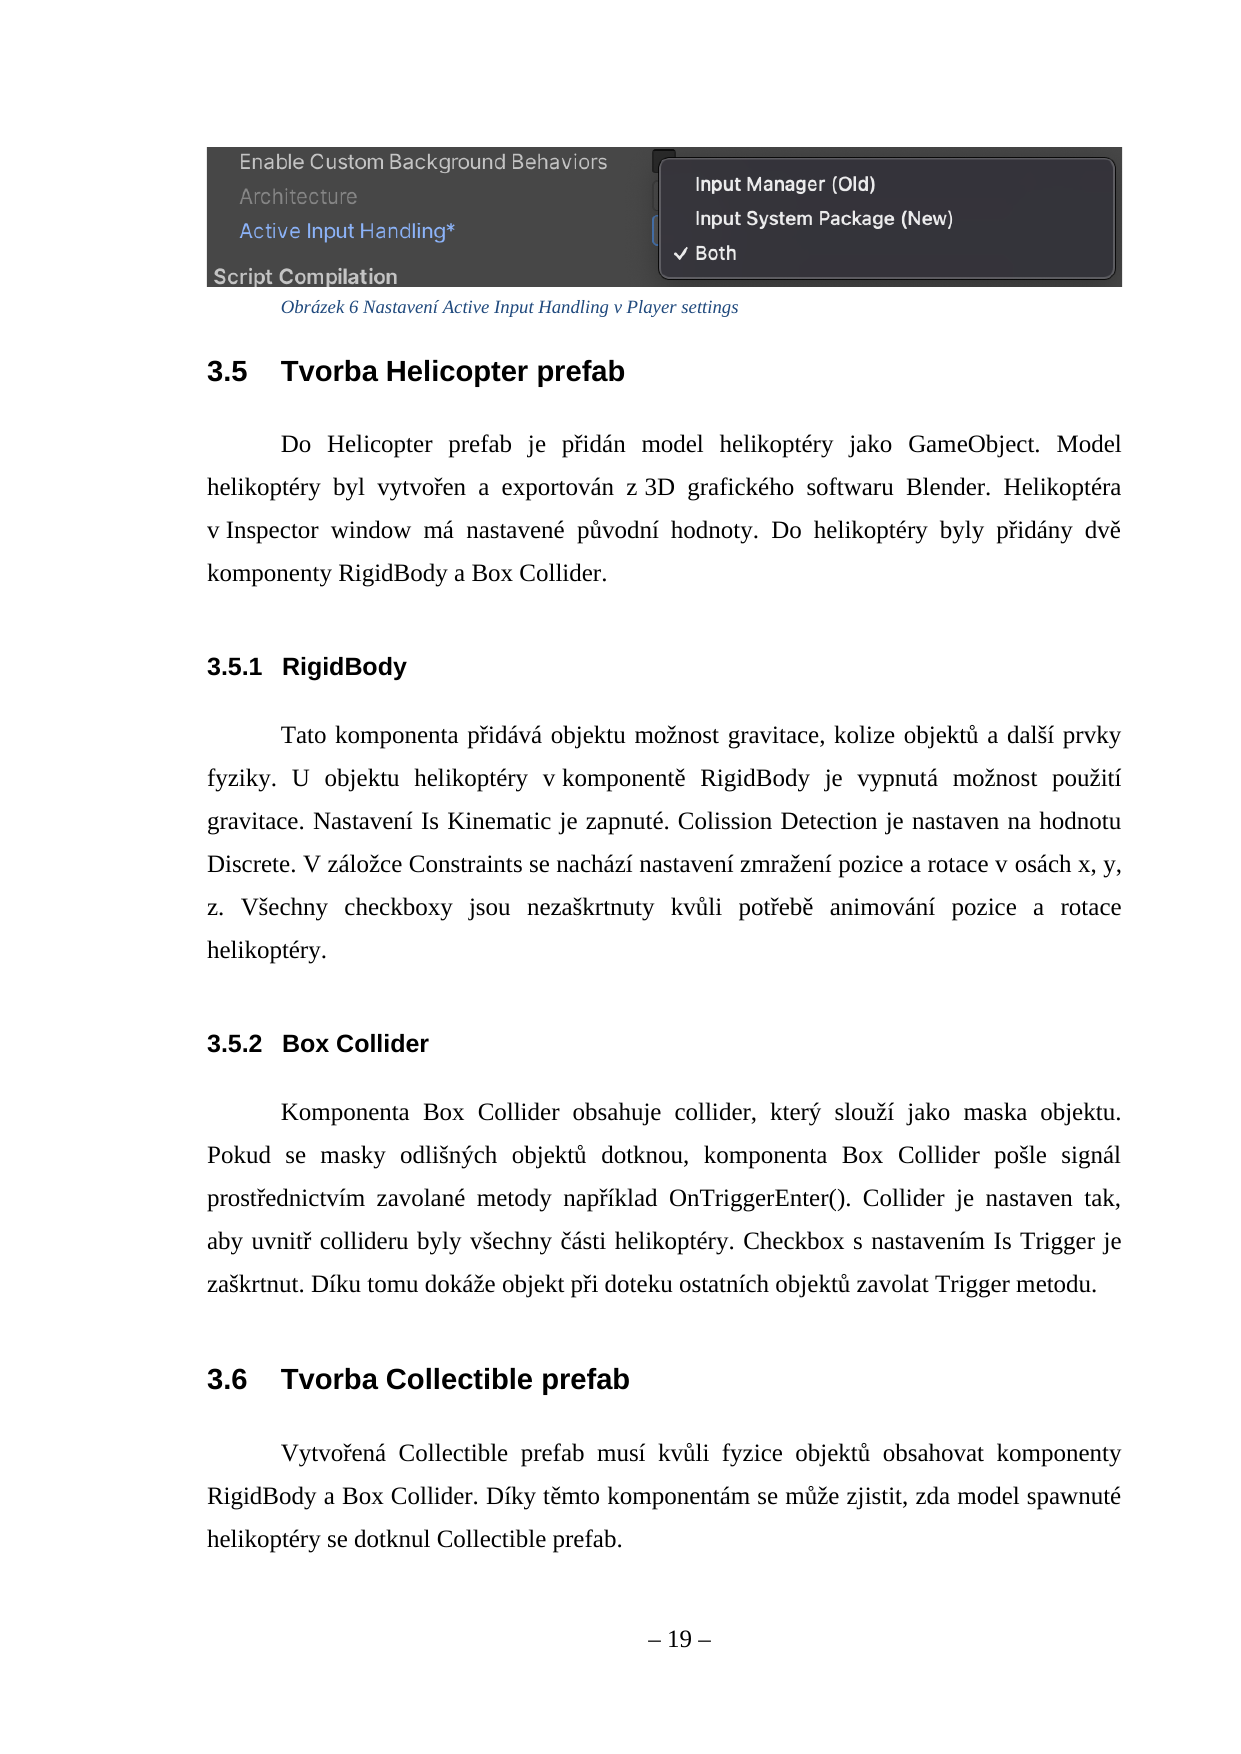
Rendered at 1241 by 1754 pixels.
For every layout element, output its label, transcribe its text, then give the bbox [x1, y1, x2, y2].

subtitle Box Collider [207, 1028, 1122, 1057]
subtitle Tvorba Helicopter prefab [207, 318, 1122, 387]
text Do Helicopter prefab je přidán model helikoptéry jako GameObject. Model helikoptéry byl vytvořen a exportován z 3D grafického softwaru Blender. Helikoptéra v Inspector window má nastavené původní hodnoty. Do helikoptéry byly přidány dvě komponenty RigidBody a Box Collider. [207, 429, 1122, 587]
subtitle RigidBody [207, 652, 1122, 680]
text Tato komponenta přidává objektu možnost gravitace, kolize objektů a další prvky fyziky. U objektu helikoptéry v komponentě RigidBody je vypnutá možnost použití gravitace. Nastavení Is Kinematic je zapnuté. Colission Detection je nastaven na hodnotu Discrete. V záložce Constraints se nachází nastavení zmražení pozice a rotace v osách x, y, z. Všechny checkboxy jsou nezaškrtnuty kvůli potřebě animování pozice a rotace helikoptéry. [207, 720, 1122, 964]
subtitle Tvorba Collectible prefab [207, 1362, 1122, 1396]
text Vytvořená Collectible prefab musí kvůli fyzice objektů obsahovat komponenty RigidBody a Box Collider. Díky těmto komponentám se může zjistit, zda model spawnuté helikoptéry se dotknul Collectible prefab. [207, 1438, 1122, 1553]
text Komponenta Box Collider obsahuje collider, který slouží jako maska objektu. Pokud se masky odlišných objektů dotknou, komponenta Box Collider pošle signál prostřednictvím zavolané metody například OnTriggerEnter(). Collider je nastaven tak, aby uvnitř collideru byly všechny části helikoptéry. Checkbox s nastavením Is Trigger je zaškrtnut. Díku tomu dokáže objekt při doteku ostatních objektů zavolat Trigger metodu. [207, 1097, 1122, 1298]
picture [206, 147, 1123, 287]
